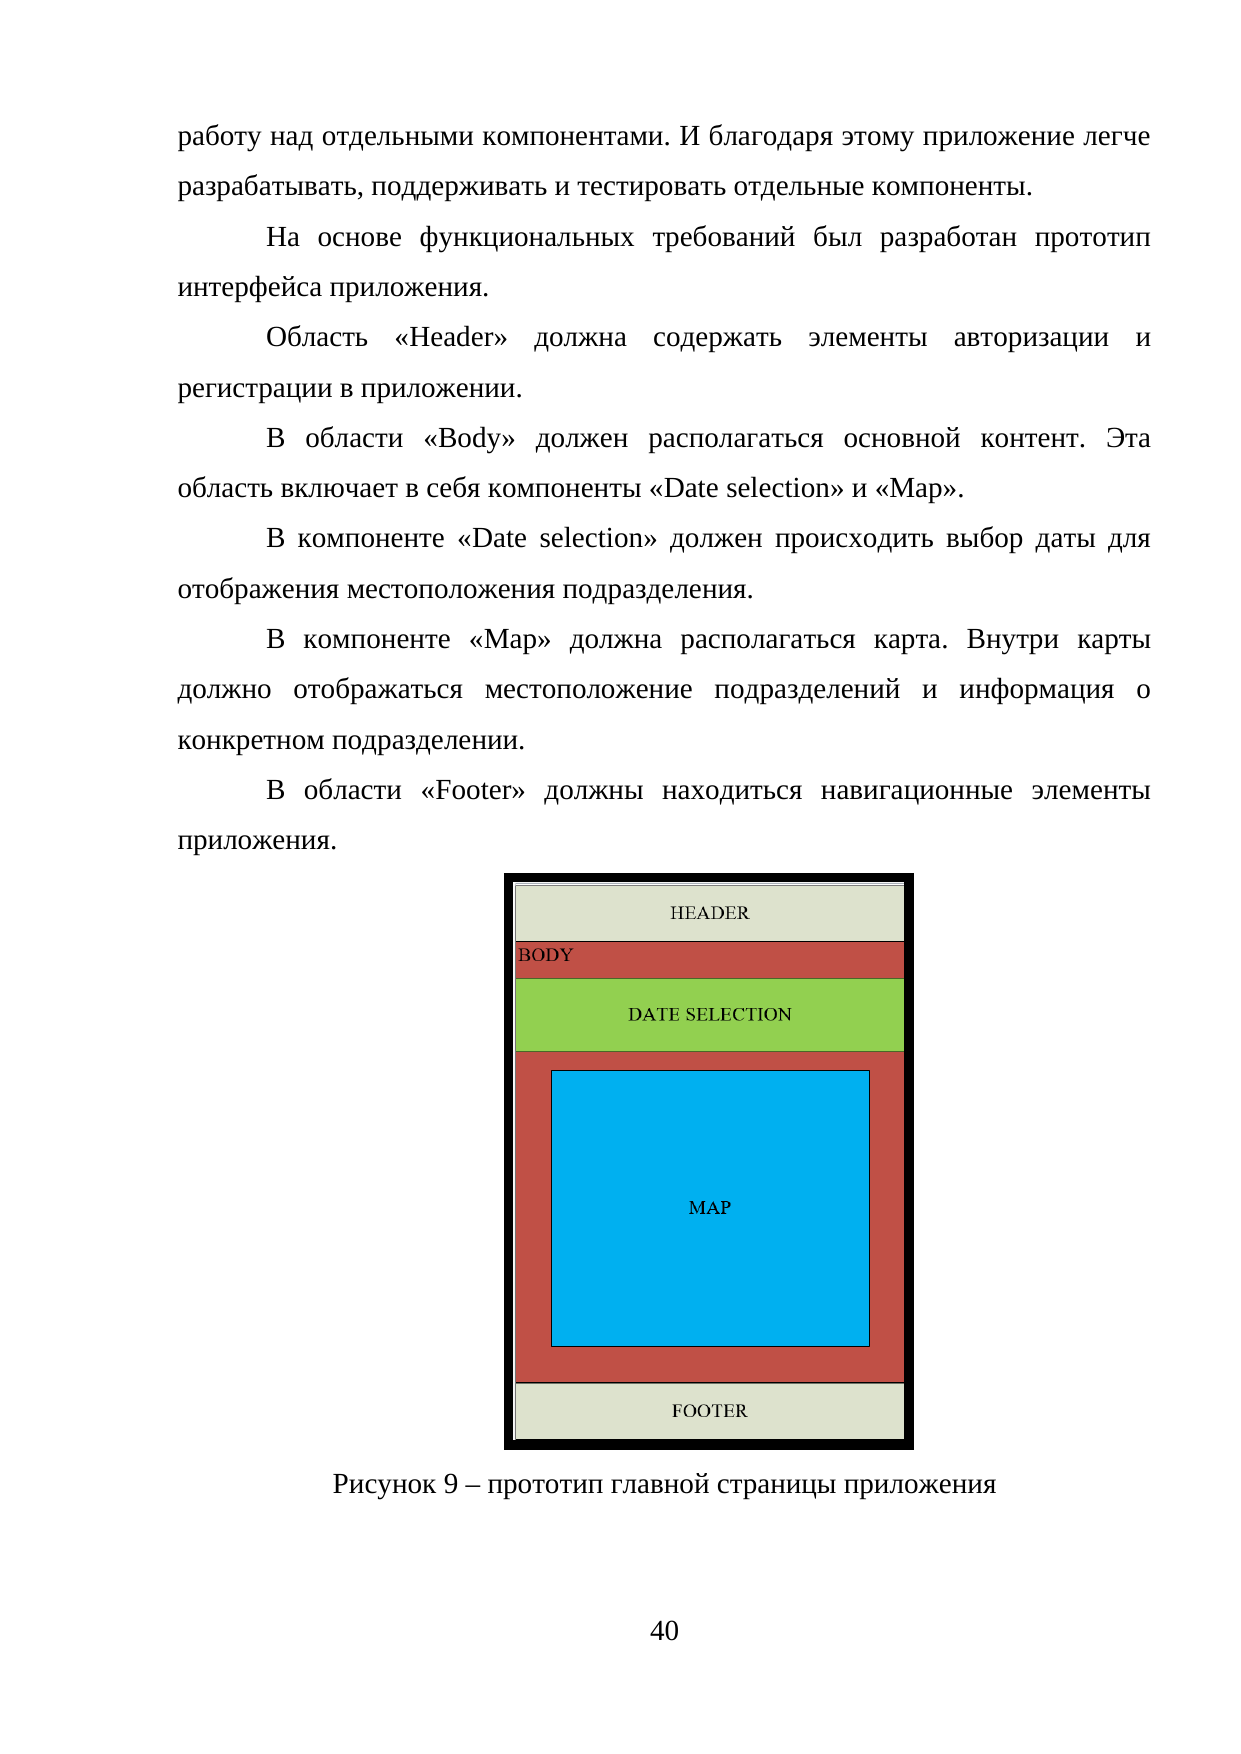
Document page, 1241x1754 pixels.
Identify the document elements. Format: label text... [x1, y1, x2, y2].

text В области «Footer» должны находиться навигационные элементы приложения. [177, 772, 1152, 856]
picture [513, 882, 904, 1440]
text В компоненте «Map» должна располагаться карта. Внутри карты должно отображаться местоположение подразделений и информация о конкретном подразделении. [177, 621, 1152, 755]
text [177, 118, 1152, 202]
text В компоненте «Date selection» должен происходить выбор даты для отображения местоположения подразделения. [177, 521, 1152, 604]
text Область «Header» должна содержать элементы авторизации и регистрации в приложении. [177, 319, 1152, 403]
text На основе функциональных требований был разработан прототип интерфейса приложения. [177, 219, 1152, 303]
text В области «Body» должен располагаться основной контент. Эта область включает в себя компоненты «Date seleсtion» и «Map». [177, 420, 1152, 504]
